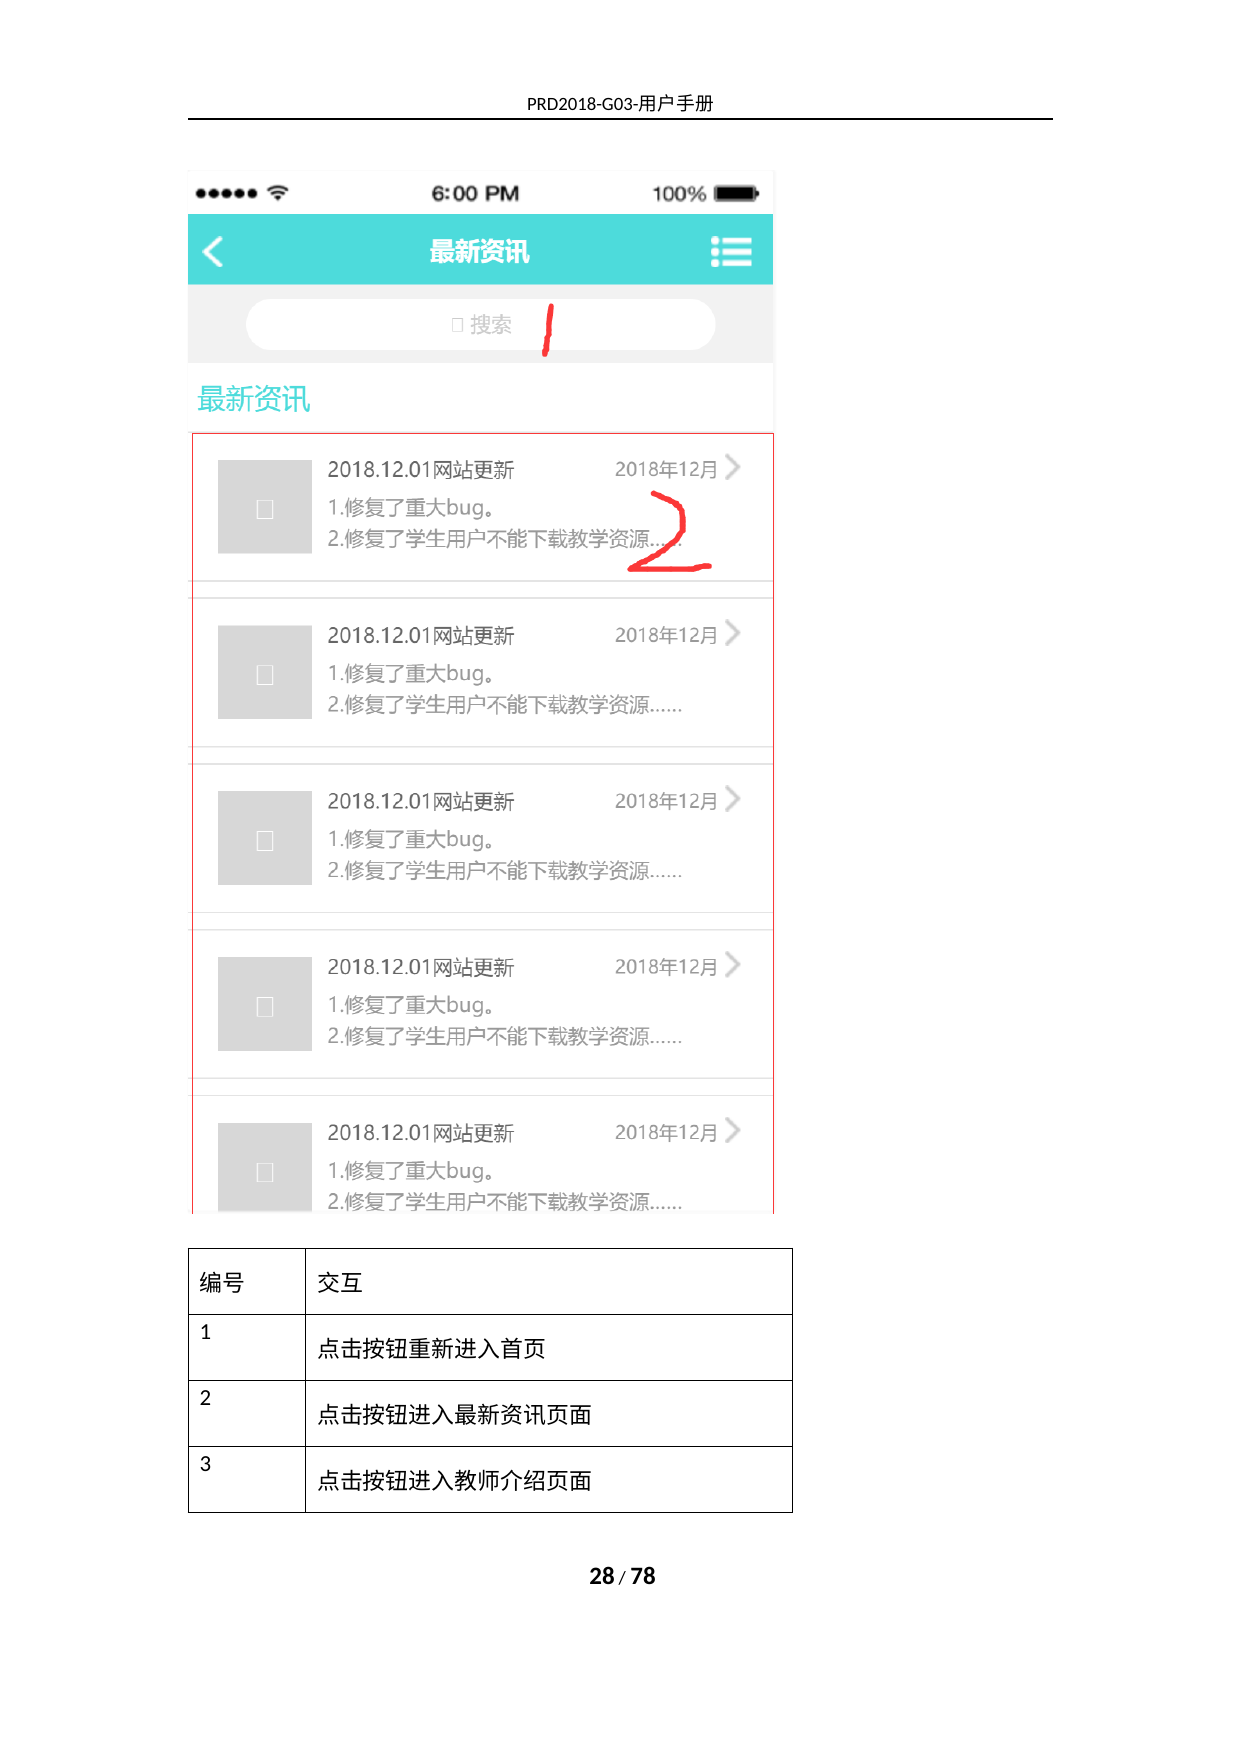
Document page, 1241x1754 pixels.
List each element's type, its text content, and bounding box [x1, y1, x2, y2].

table_cell 点击按钮进入最新资讯页面 [306, 1381, 792, 1446]
table_header 编号 [189, 1249, 305, 1313]
table_cell 3 [189, 1447, 305, 1512]
table_cell 1 [189, 1315, 305, 1379]
table_cell 点击按钮进入教师介绍页面 [306, 1447, 792, 1512]
table_cell 点击按钮重新进入首页 [306, 1315, 792, 1379]
table_cell 2 [189, 1381, 305, 1446]
picture [187, 170, 780, 1214]
table_header 交互 [306, 1249, 792, 1313]
